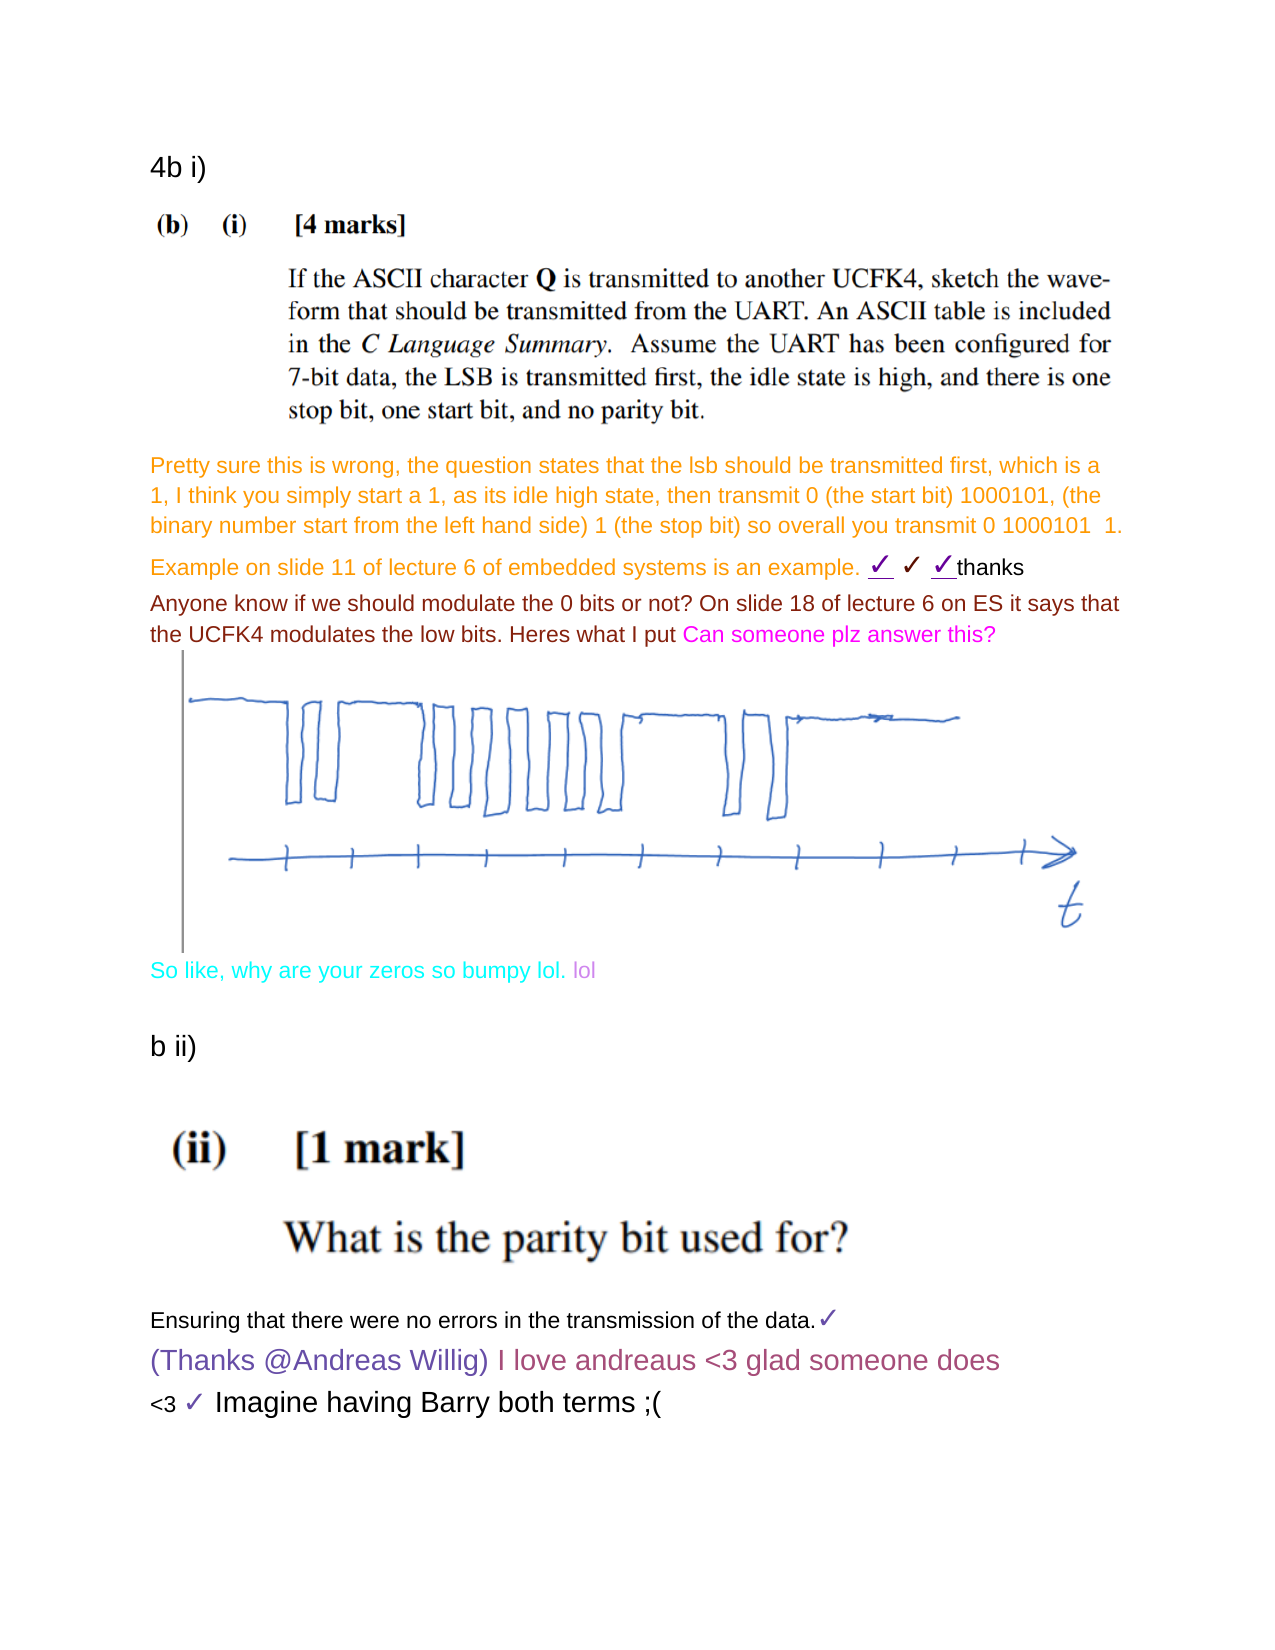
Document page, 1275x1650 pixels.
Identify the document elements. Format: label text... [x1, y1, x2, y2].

picture [158, 1103, 893, 1285]
text Anyone know if we should modulate the 0 bits or not? On slide 18 of lecture 6 on ES it says that the UCFK4 modulates the low bits. Heres what I put Can someone plz answer this? [150, 590, 1125, 647]
picture [150, 650, 1125, 953]
subtitle b ii) [150, 1028, 1125, 1062]
text (Thanks @Andreas Willig) I love andreaus <3 glad someone does [150, 1343, 1125, 1377]
text Pretty sure this is wrong, the question states that the lsb should be transmitted first, which is a 1, I think you simply start a 1, as its idle high state, then transmit 0 (the start bit) 1000101, (the binary number start from the left hand side) 1 (the stop bit) so overall you transmit 0 1000101 1. Example on slide 11 of lecture 6 of embedded systems is an example. ✓ ✓ ✓thanks [150, 452, 1125, 584]
picture [150, 196, 1125, 449]
subtitle 4b i) [150, 150, 1125, 183]
text So like, why are your zeros so bumpy lol. lol [150, 957, 1125, 983]
text <3 ✓ Imagine having Barry both terms ;( [150, 1382, 1125, 1421]
text Ensuring that there were no errors in the transmission of the data.✓ [150, 1297, 1125, 1337]
